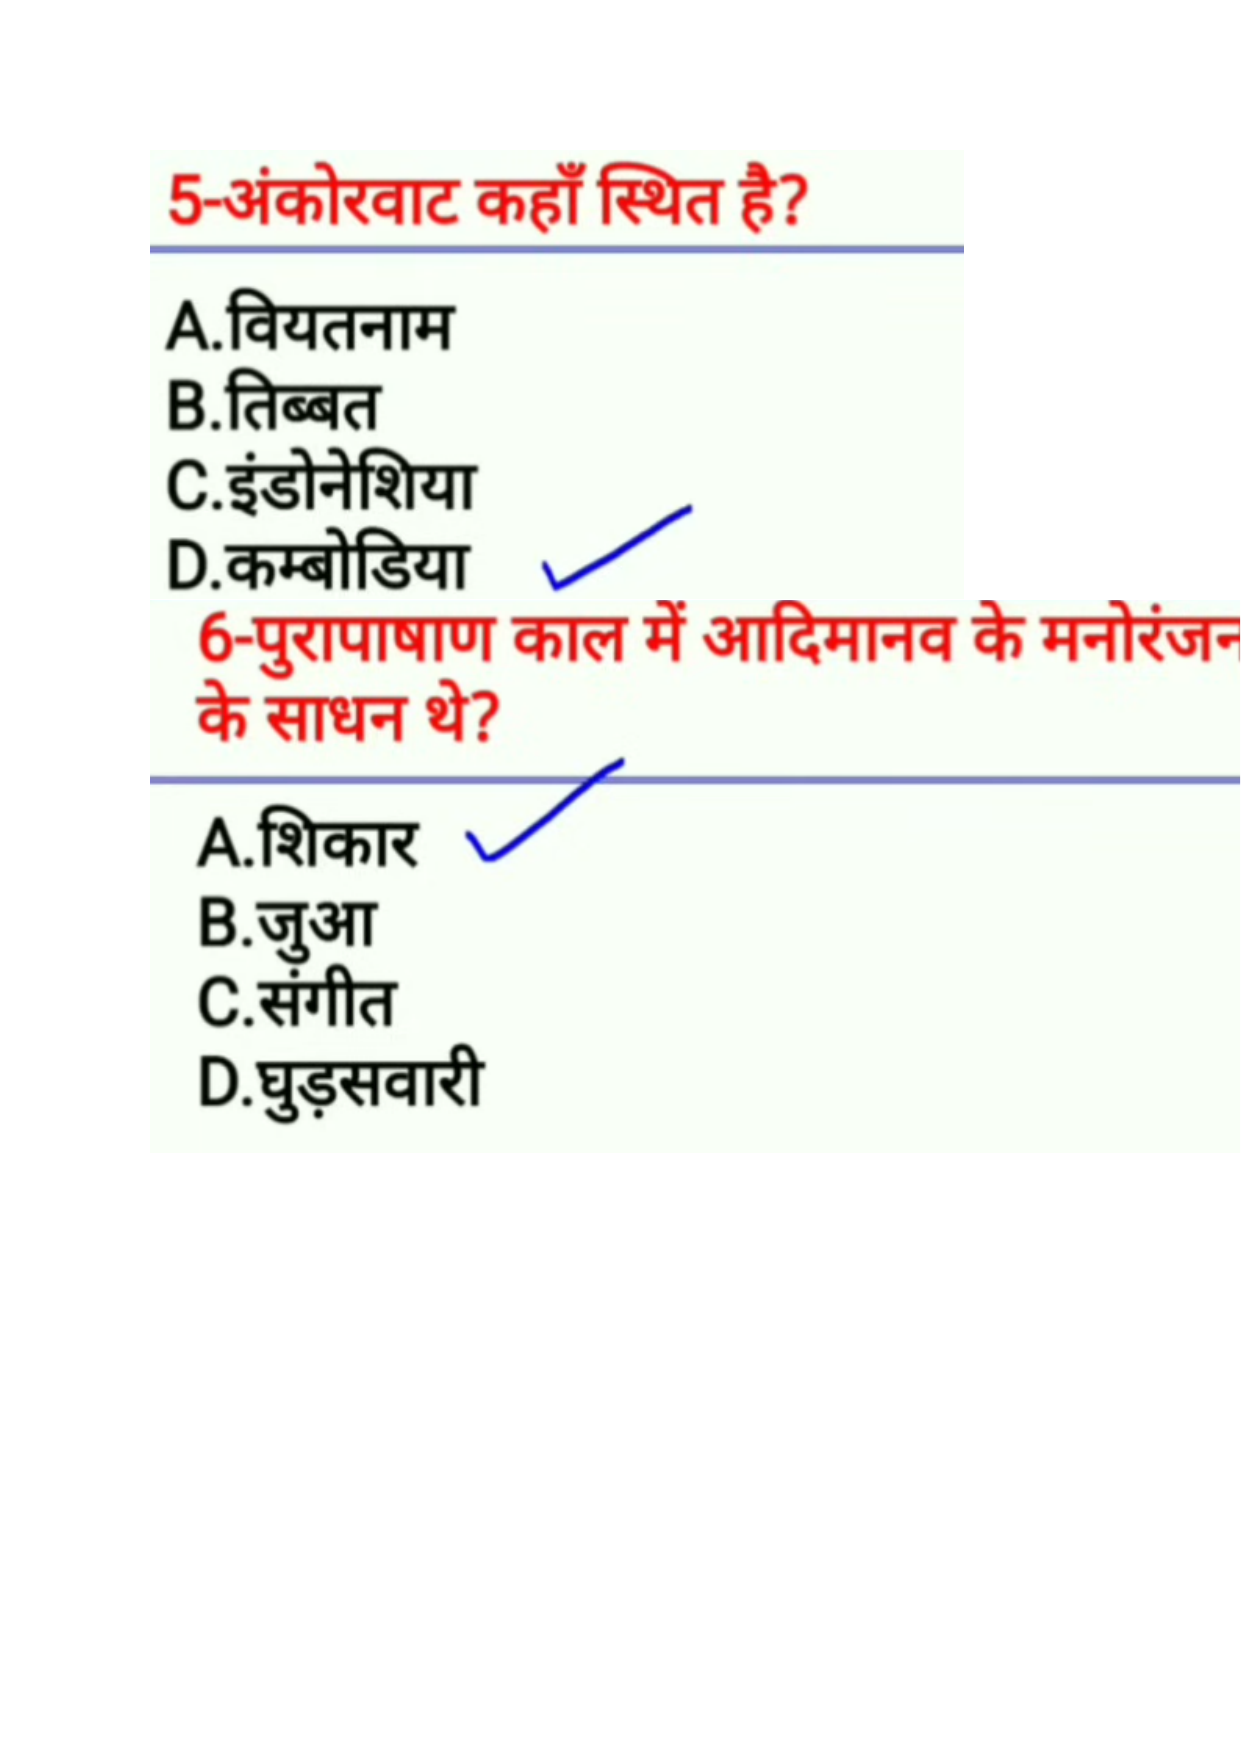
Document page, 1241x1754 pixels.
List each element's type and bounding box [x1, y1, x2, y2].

picture [150, 600, 1241, 1153]
picture [150, 150, 964, 599]
